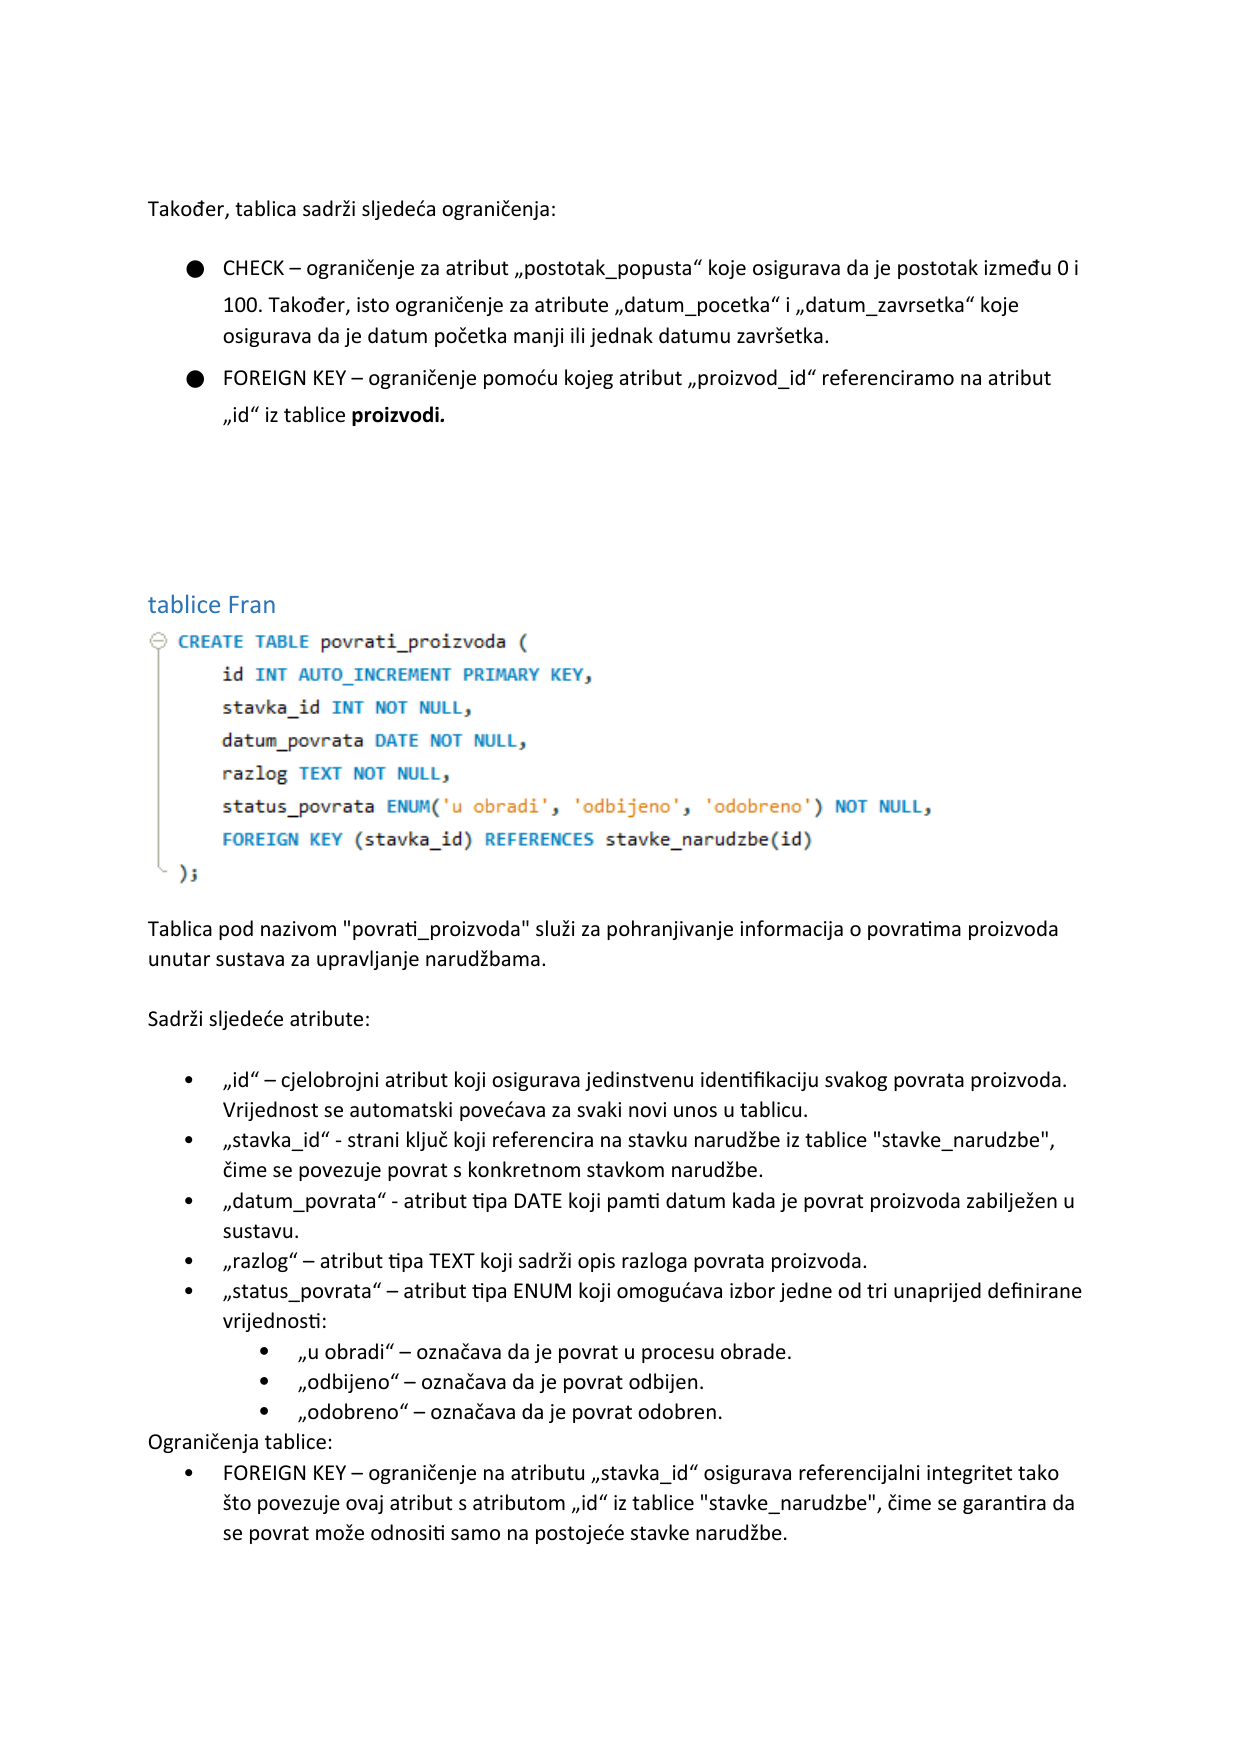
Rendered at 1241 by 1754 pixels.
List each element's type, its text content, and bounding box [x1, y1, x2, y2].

text Sadrži sljedeće atribute: [148, 1004, 1093, 1033]
list „datum_povrata“ - atribut tipa DATE koji pamti datum kada je povrat proizvoda zabilježen u sustavu. [185, 1186, 1093, 1244]
list FOREIGN KEY – ograničenje na atributu „stavka_id“ osigurava referencijalni integritet tako što povezuje ovaj atribut s atributom „id“ iz tablice "stavke_narudzbe", čime se garantira da se povrat može odnositi samo na postojeće stavke narudžbe. [185, 1458, 1093, 1546]
text Tablica pod nazivom "povrati_proizvoda" služi za pohranjivanje informacija o povratima proizvoda unutar sustava za upravljanje narudžbama. [148, 914, 1093, 972]
list „id“ – cjelobrojni atribut koji osigurava jedinstvenu identifikaciju svakog povrata proizvoda. Vrijednost se automatski povećava za svaki novi unos u tablicu. [185, 1065, 1093, 1123]
subtitle tablice Fran [148, 588, 1093, 621]
list „odobreno“ – označava da je povrat odobren. [260, 1397, 1093, 1425]
list „stavka_id“ - strani ključ koji referencira na stavku narudžbe iz tablice "stavke_narudzbe", čime se povezuje povrat s konkretnom stavkom narudžbe. [185, 1125, 1093, 1184]
list „odbijeno“ – označava da je povrat odbijen. [260, 1367, 1093, 1395]
list „razlog“ – atribut tipa TEXT koji sadrži opis razloga povrata proizvoda. [185, 1246, 1093, 1274]
list FOREIGN KEY – ograničenje pomoću kojeg atribut „proizvod_id“ referenciramo na atribut „id“ iz tablice proizvodi. [185, 351, 1093, 428]
list CHECK – ograničenje za atribut „postotak_popusta“ koje osigurava da je postotak između 0 i 100. Također, isto ograničenje za atribute „datum_pocetka“ i „datum_zavrsetka“ koje osigurava da je datum početka manji ili jednak datumu završetka. [185, 241, 1093, 349]
text Također, tablica sadrži sljedeća ograničenja: [148, 194, 1093, 222]
text Ograničenja tablice: [148, 1427, 1093, 1456]
list „u obradi“ – označava da je povrat u procesu obrade. [260, 1337, 1093, 1365]
list „status_povrata“ – atribut tipa ENUM koji omogućava izbor jedne od tri unaprijed definirane vrijednosti: [185, 1276, 1093, 1335]
picture [147, 623, 940, 896]
